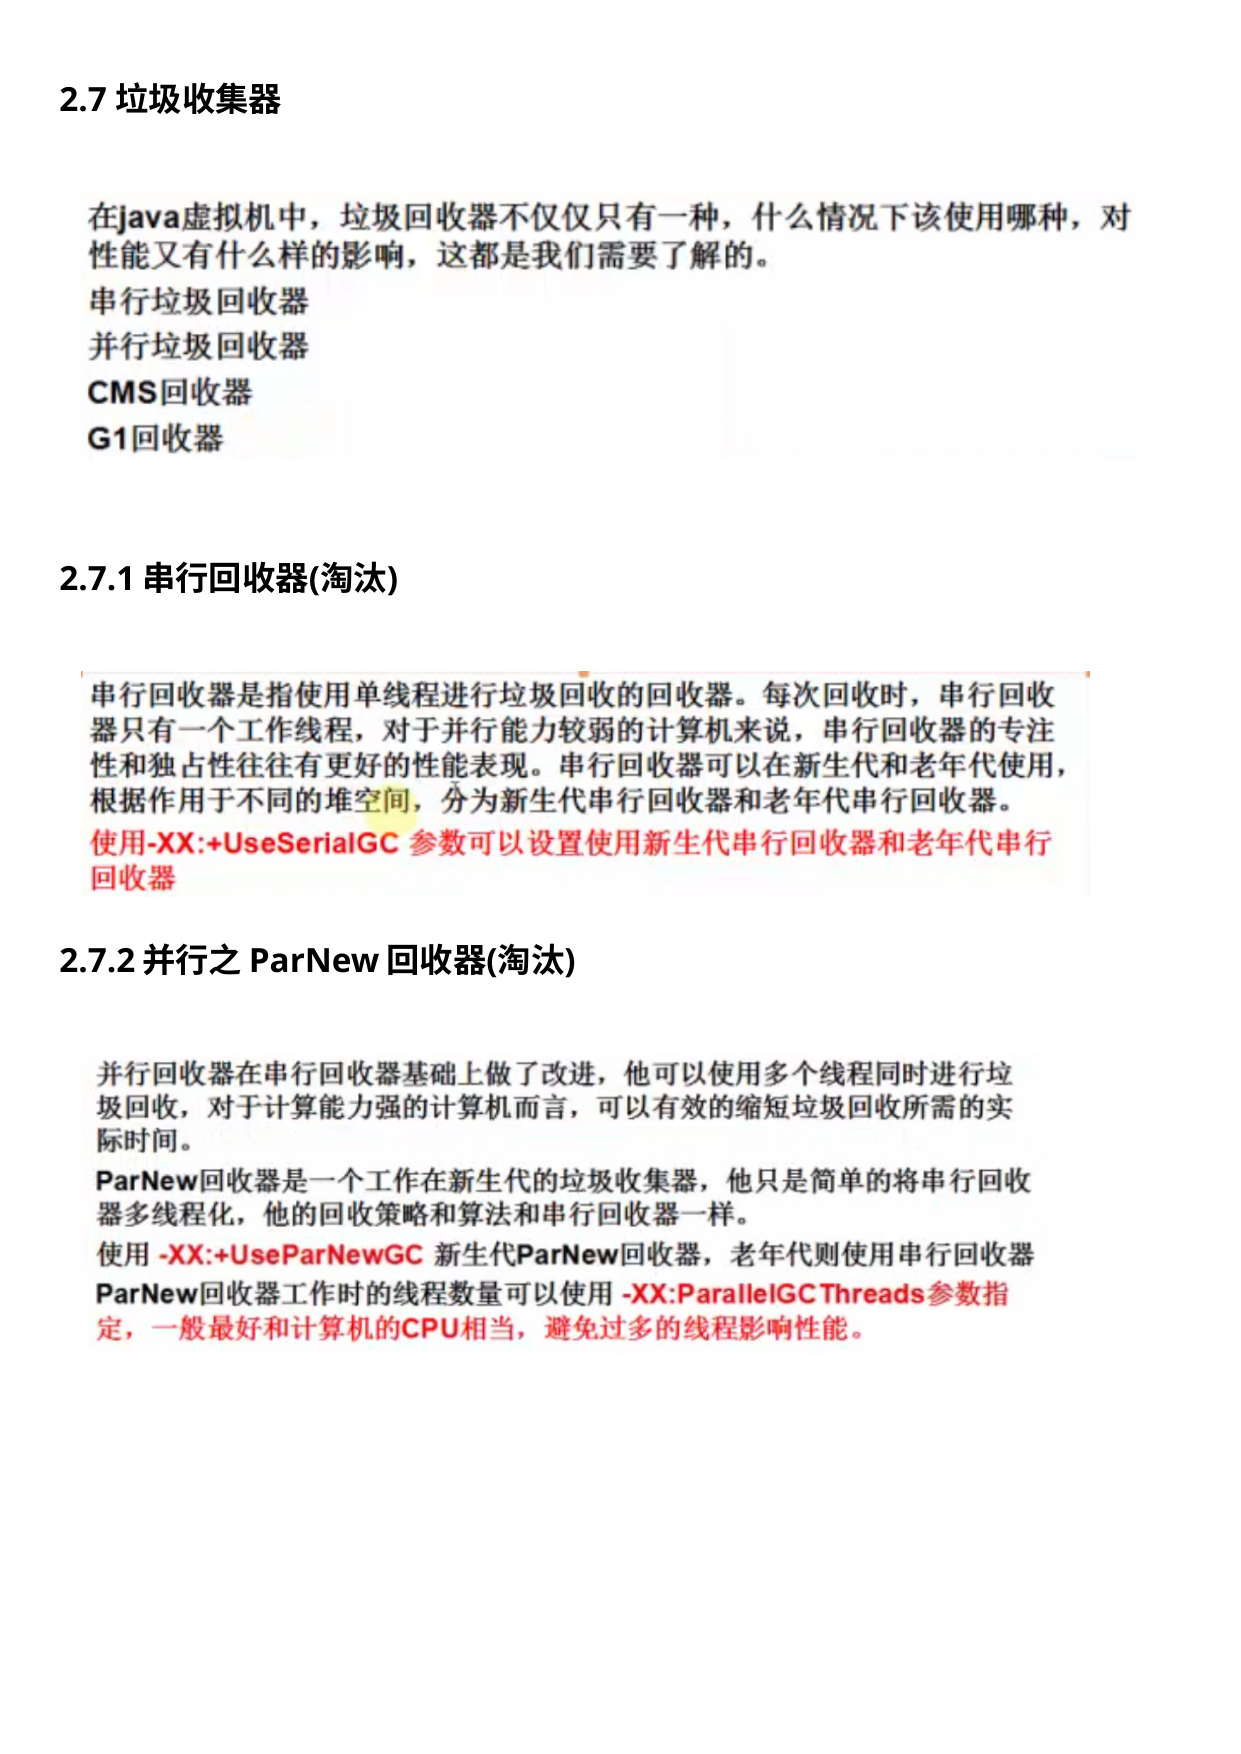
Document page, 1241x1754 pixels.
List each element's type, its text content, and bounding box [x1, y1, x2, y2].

picture [81, 1053, 1047, 1355]
subtitle 2.7 垃圾收集器 [59, 64, 1181, 129]
subtitle 2.7.2并行之ParNew回收器(淘汰) [59, 926, 1181, 991]
picture [81, 671, 1091, 897]
subtitle 2.7.1串行回收器(淘汰) [59, 544, 1181, 609]
picture [81, 191, 1141, 461]
